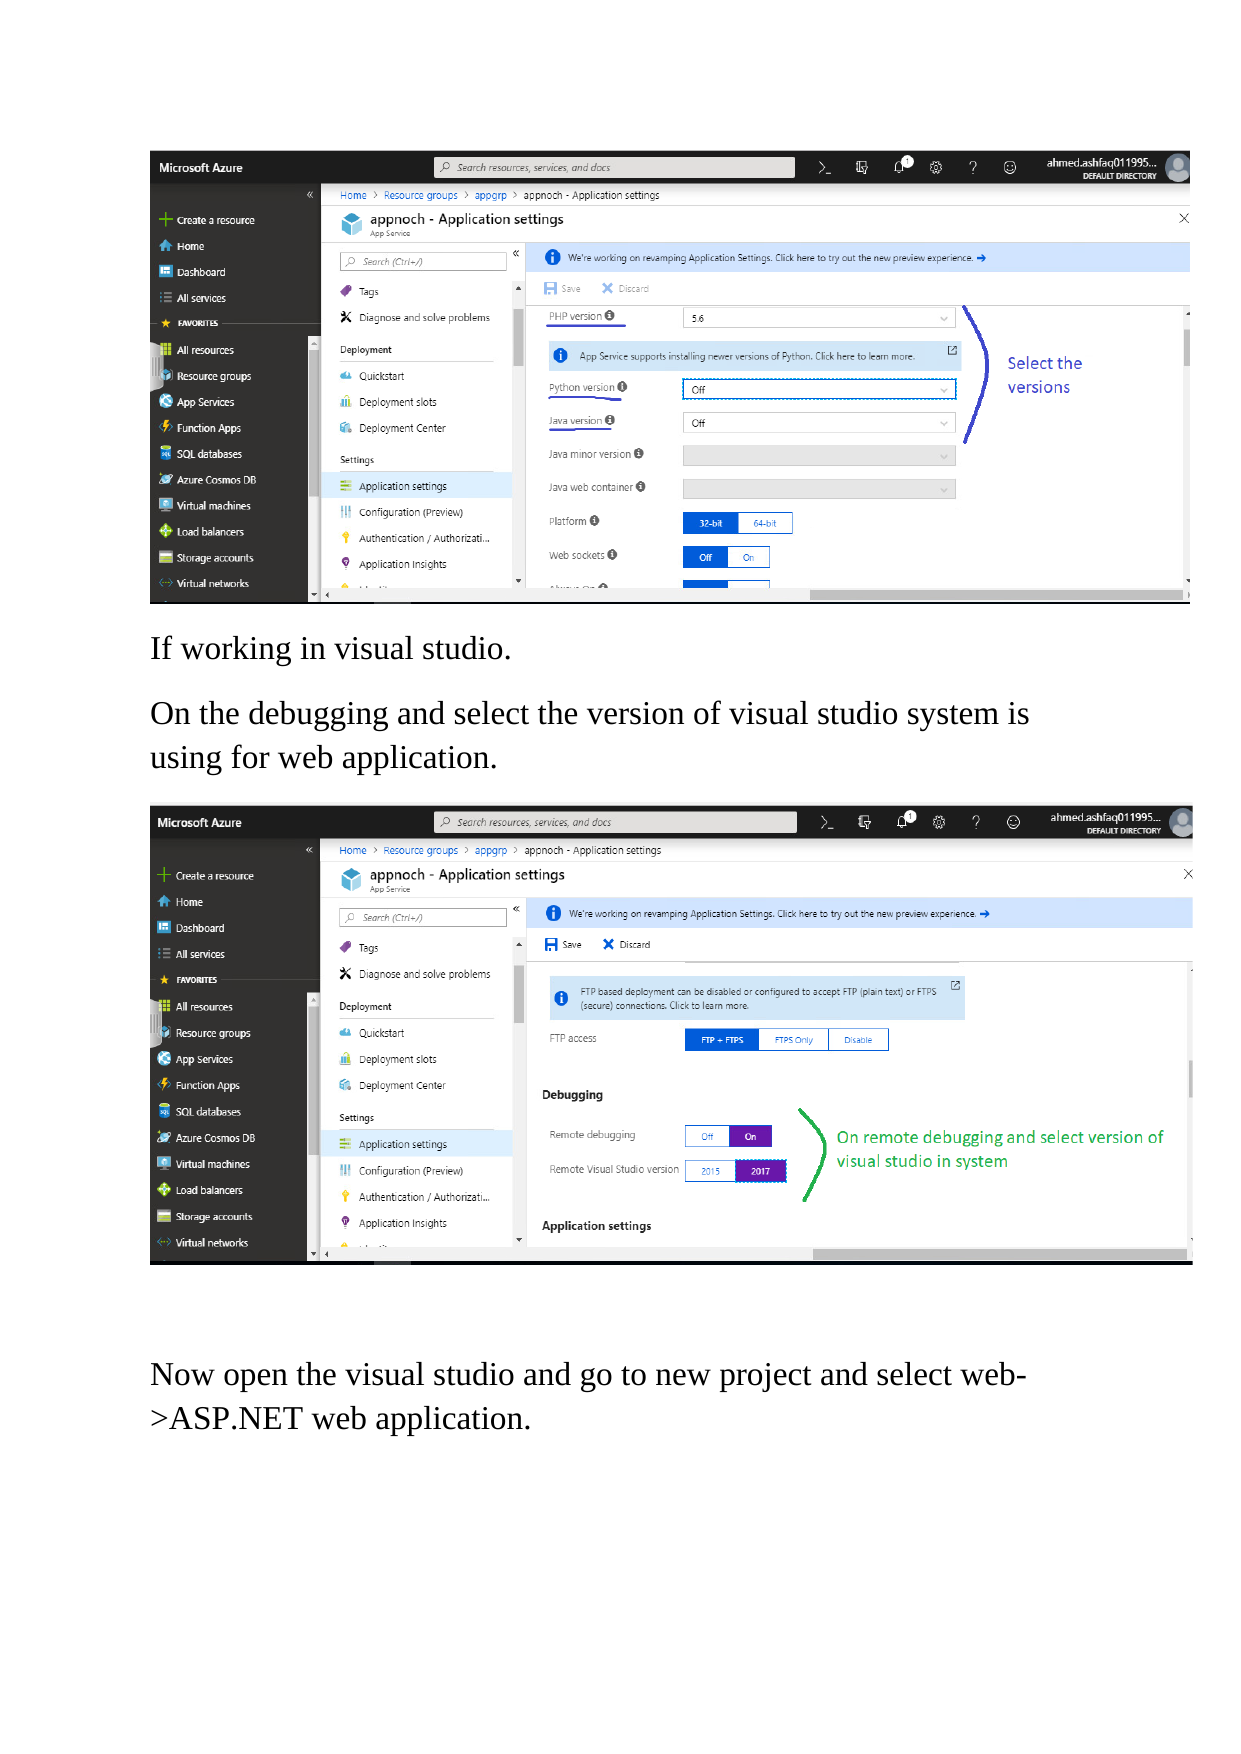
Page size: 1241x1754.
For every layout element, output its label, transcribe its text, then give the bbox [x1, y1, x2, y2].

picture [150, 150, 1190, 604]
text Now open the visual studio and go to new project and select web->ASP.NET web application. [150, 1354, 1090, 1437]
picture [150, 802, 1193, 1265]
text If working in visual studio. [150, 628, 1090, 667]
text On the debugging and select the version of visual studio system is using for web application. [150, 693, 1090, 776]
